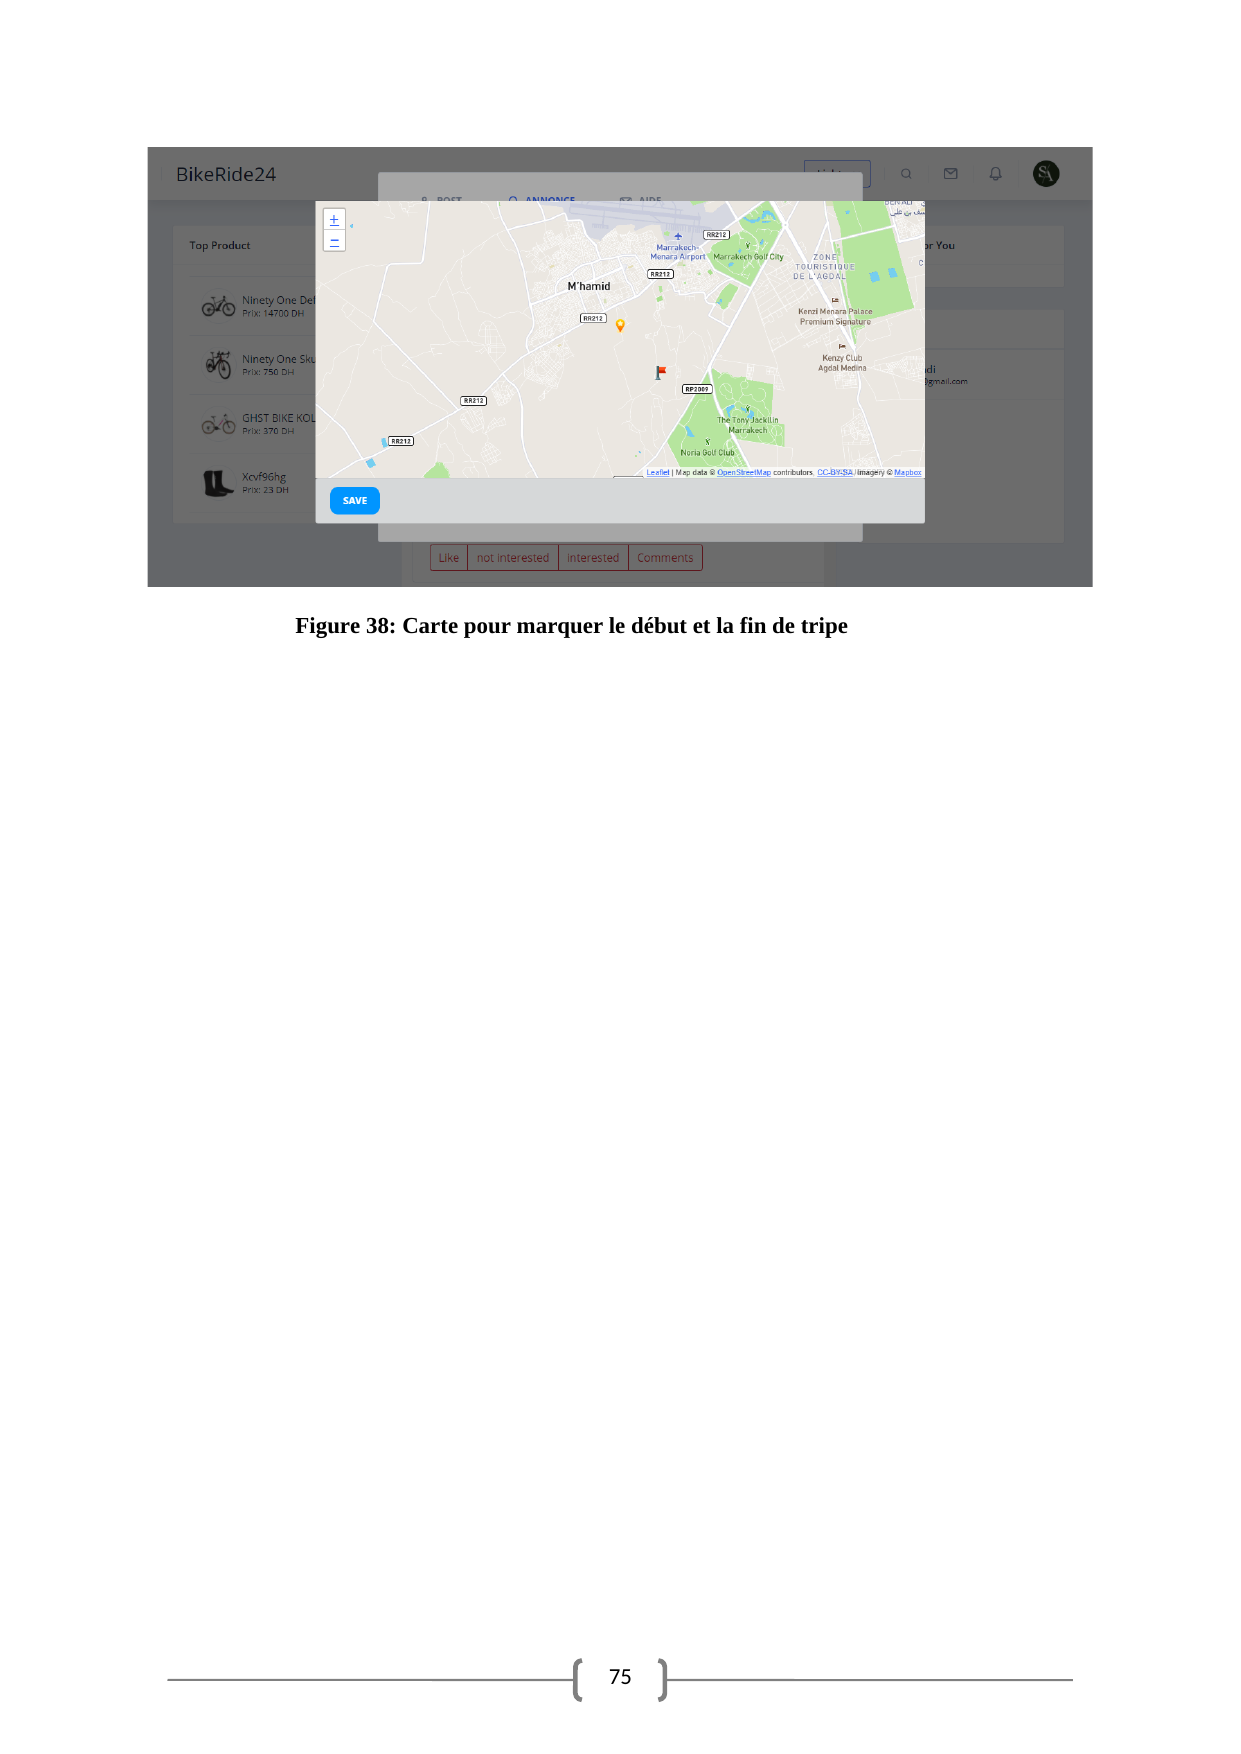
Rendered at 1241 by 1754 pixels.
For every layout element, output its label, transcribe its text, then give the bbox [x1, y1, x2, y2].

picture [147, 147, 1093, 587]
